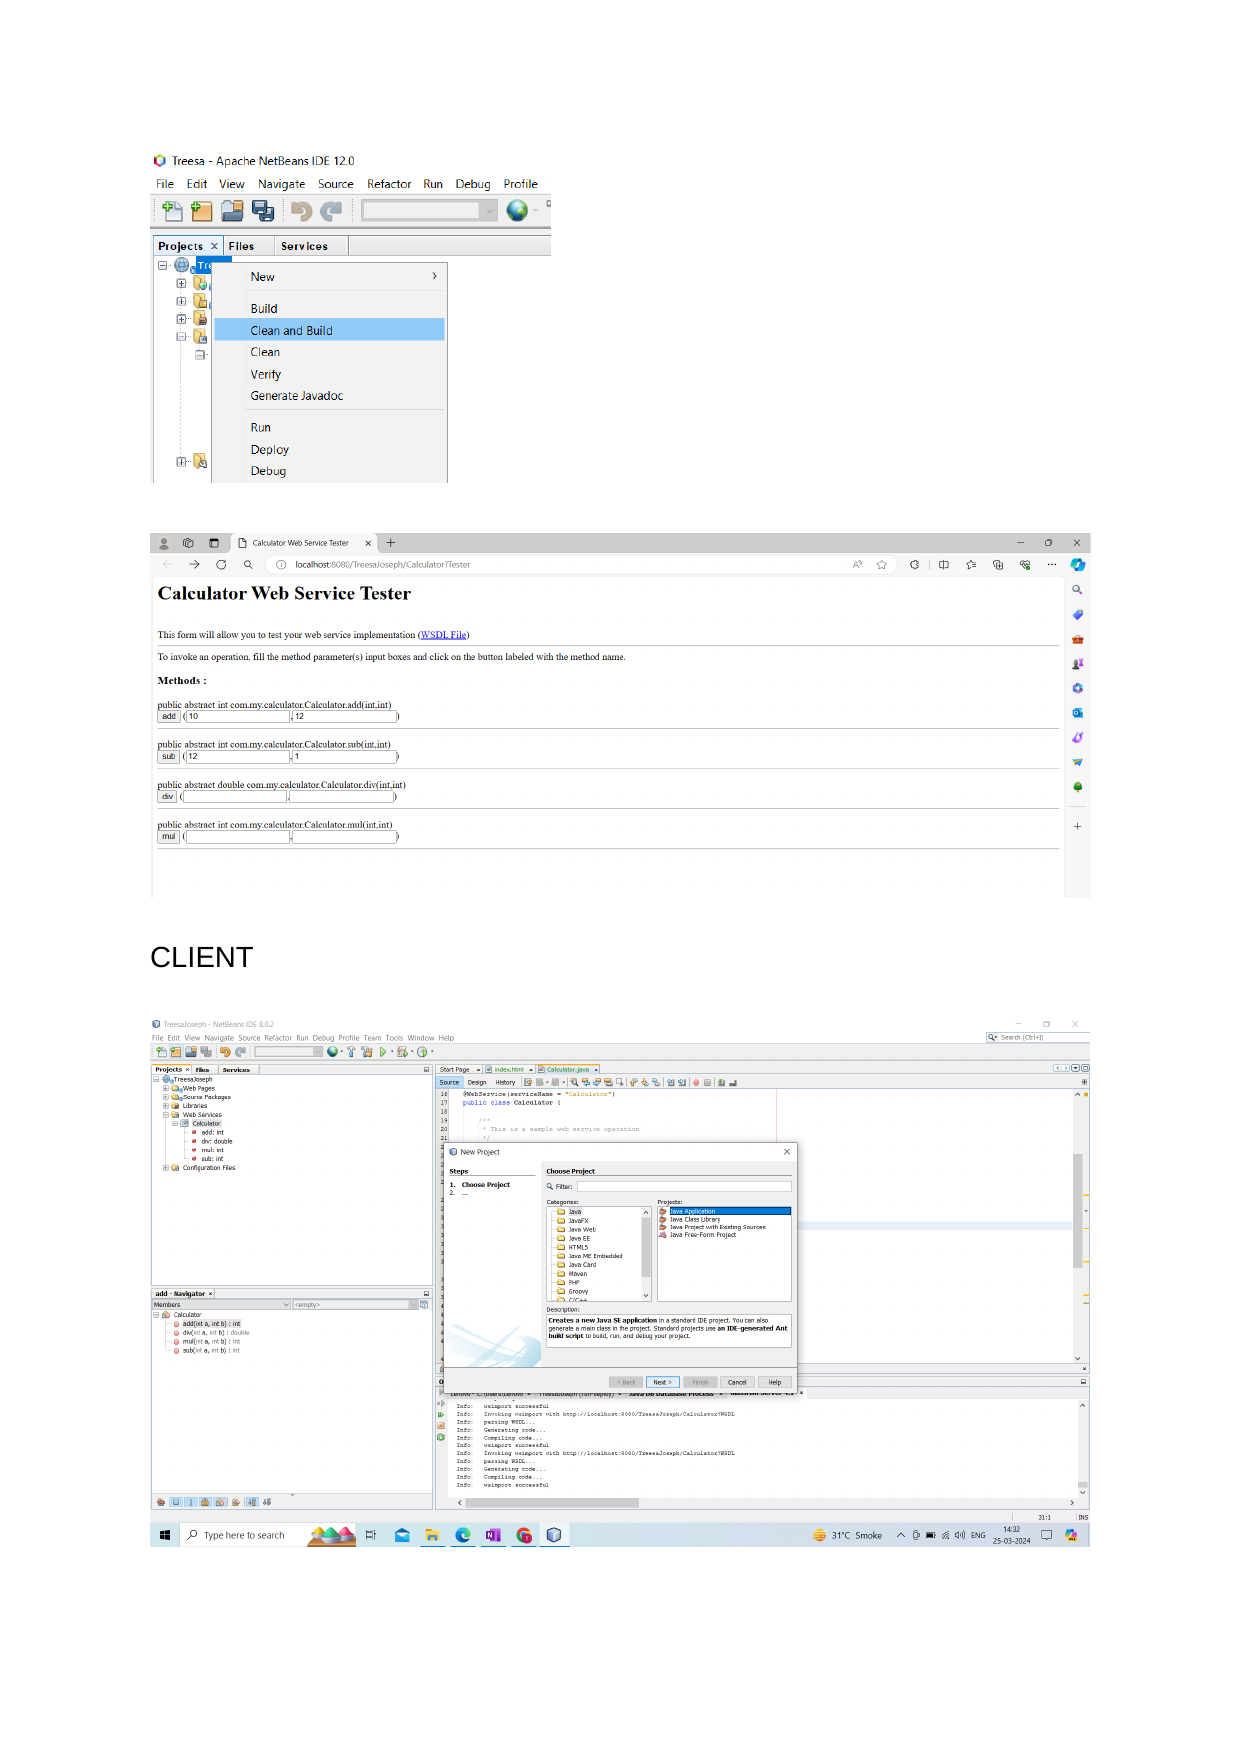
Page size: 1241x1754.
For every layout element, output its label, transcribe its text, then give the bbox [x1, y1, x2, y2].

text CLIENT [150, 940, 1090, 974]
picture [150, 1017, 1091, 1547]
picture [150, 533, 1091, 898]
picture [150, 150, 551, 483]
